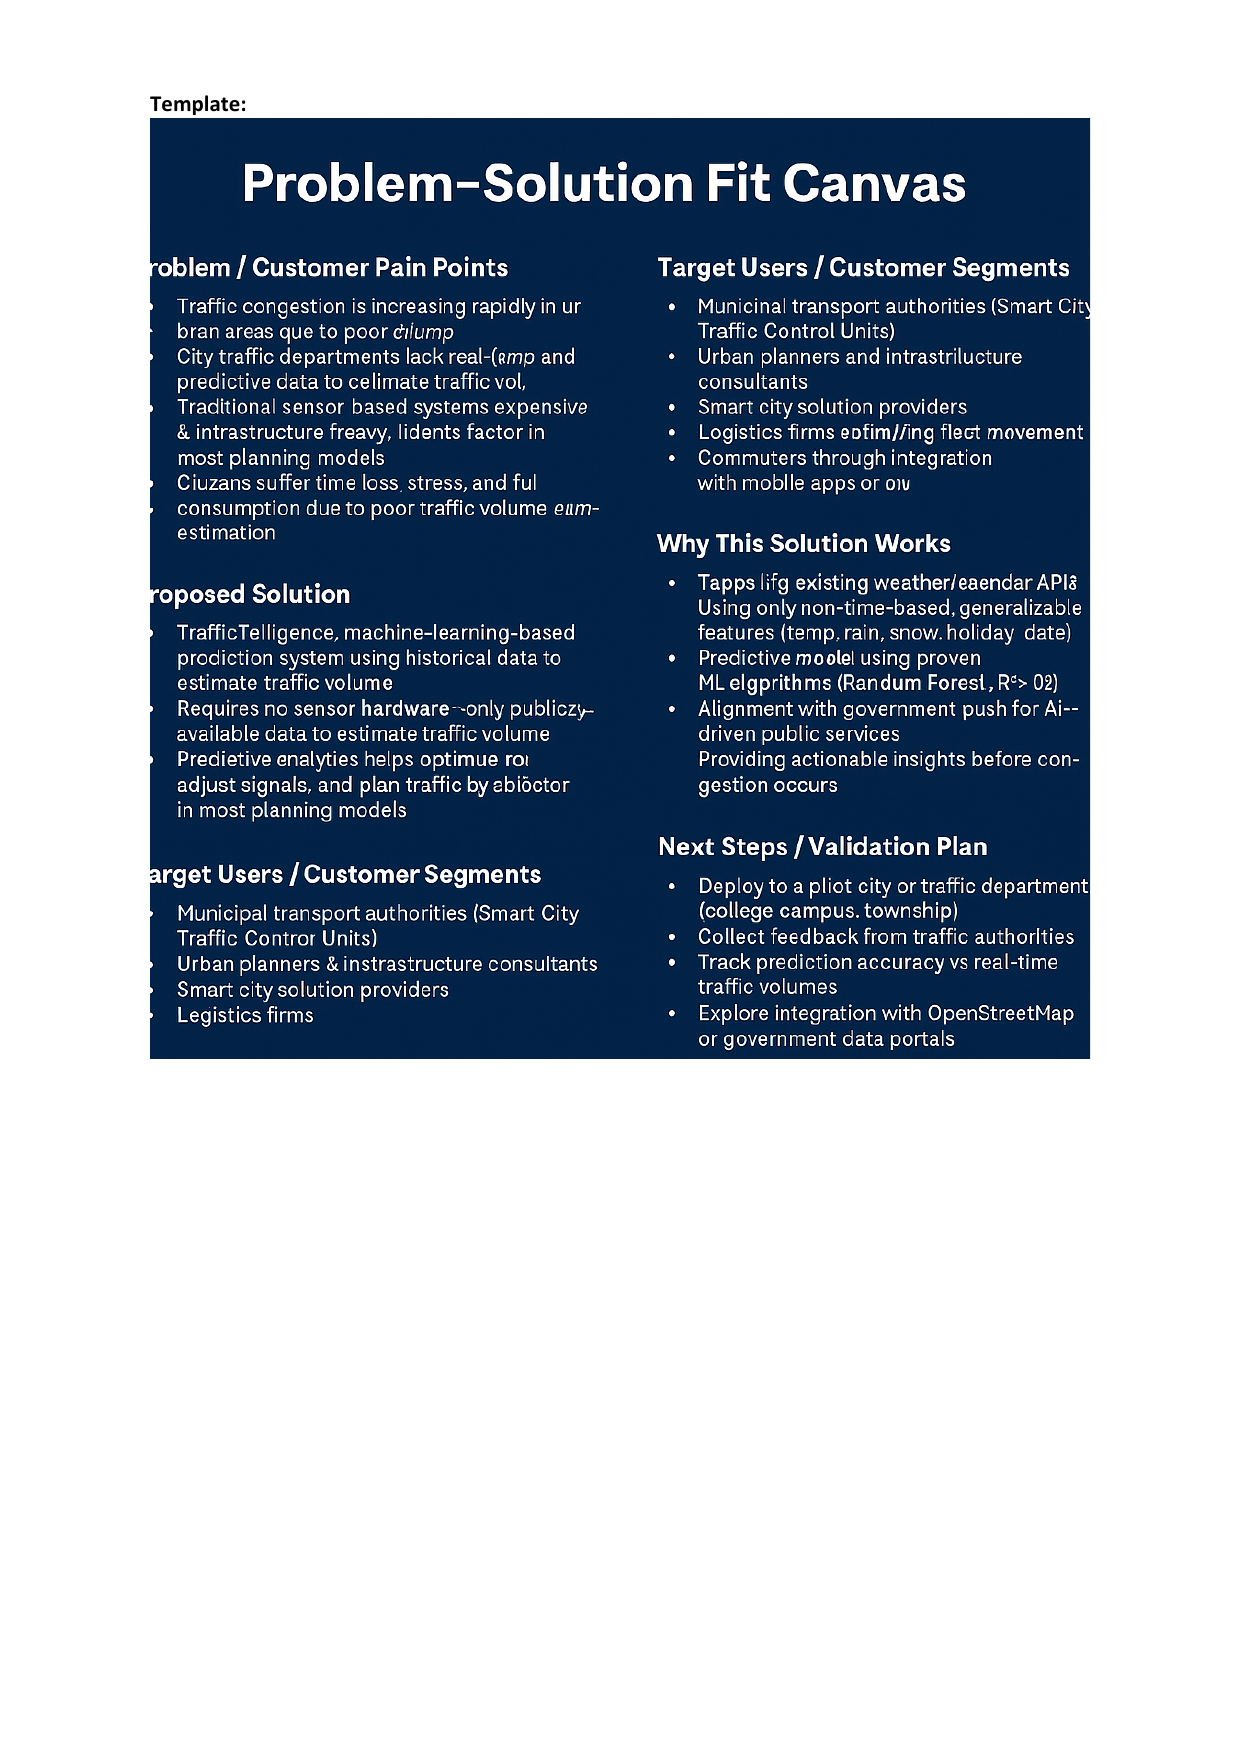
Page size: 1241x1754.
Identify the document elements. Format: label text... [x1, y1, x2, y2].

picture [150, 118, 1091, 1059]
text Template: [150, 89, 1090, 118]
